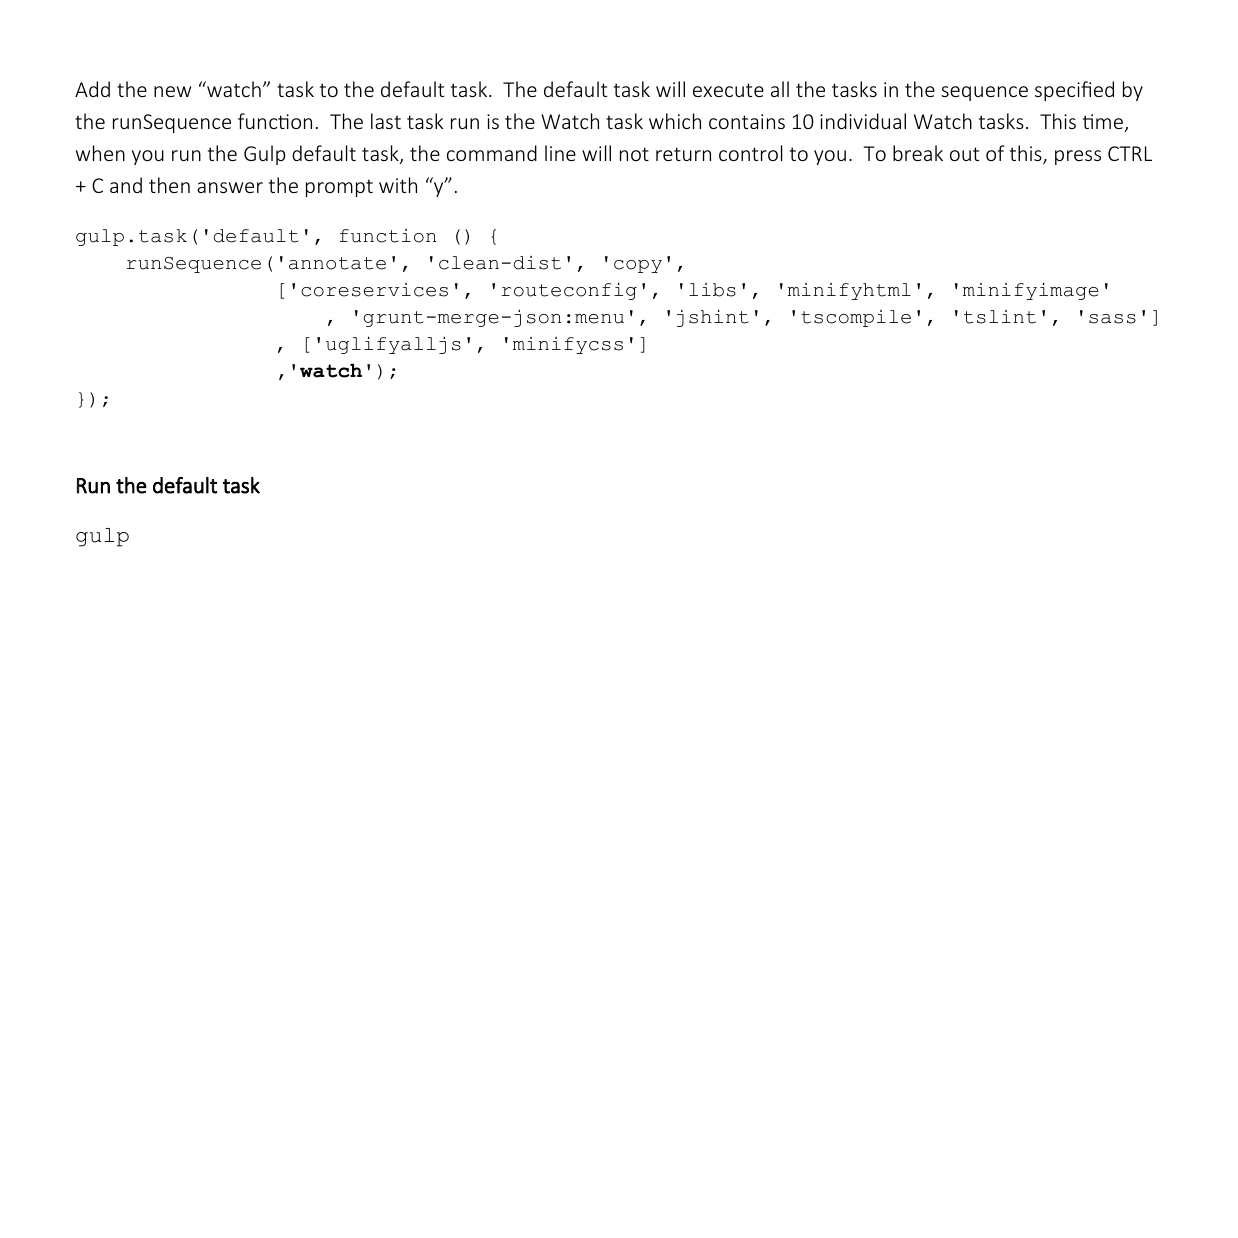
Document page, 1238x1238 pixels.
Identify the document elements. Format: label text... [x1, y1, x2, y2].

text runSequence('annotate', 'clean-dist', 'copy', [75, 252, 1162, 275]
text }); [75, 388, 1162, 411]
text , 'grunt-merge-json:menu', 'jshint', 'tscompile', 'tslint', 'sass'] [75, 306, 1162, 330]
text gulp [75, 523, 1162, 549]
text Add the new “watch” task to the default task. The default task will execute all the tasks in the sequence specified by the runSequence function. The last task run is the Watch task which contains 10 individual Watch tasks. This time, when you run the Gulp default task, the command line will not return control to you. To break out of this, press CTRL + C and then answer the prompt with “y”. [75, 75, 1162, 199]
text gulp.task('default', function () { [75, 224, 1162, 248]
text Run the default task [75, 471, 1162, 498]
text ['coreservices', 'routeconfig', 'libs', 'minifyhtml', 'minifyimage' [75, 279, 1162, 303]
text , ['uglifyalljs', 'minifycss'] [75, 333, 1162, 357]
text ,'watch'); [75, 361, 1162, 384]
